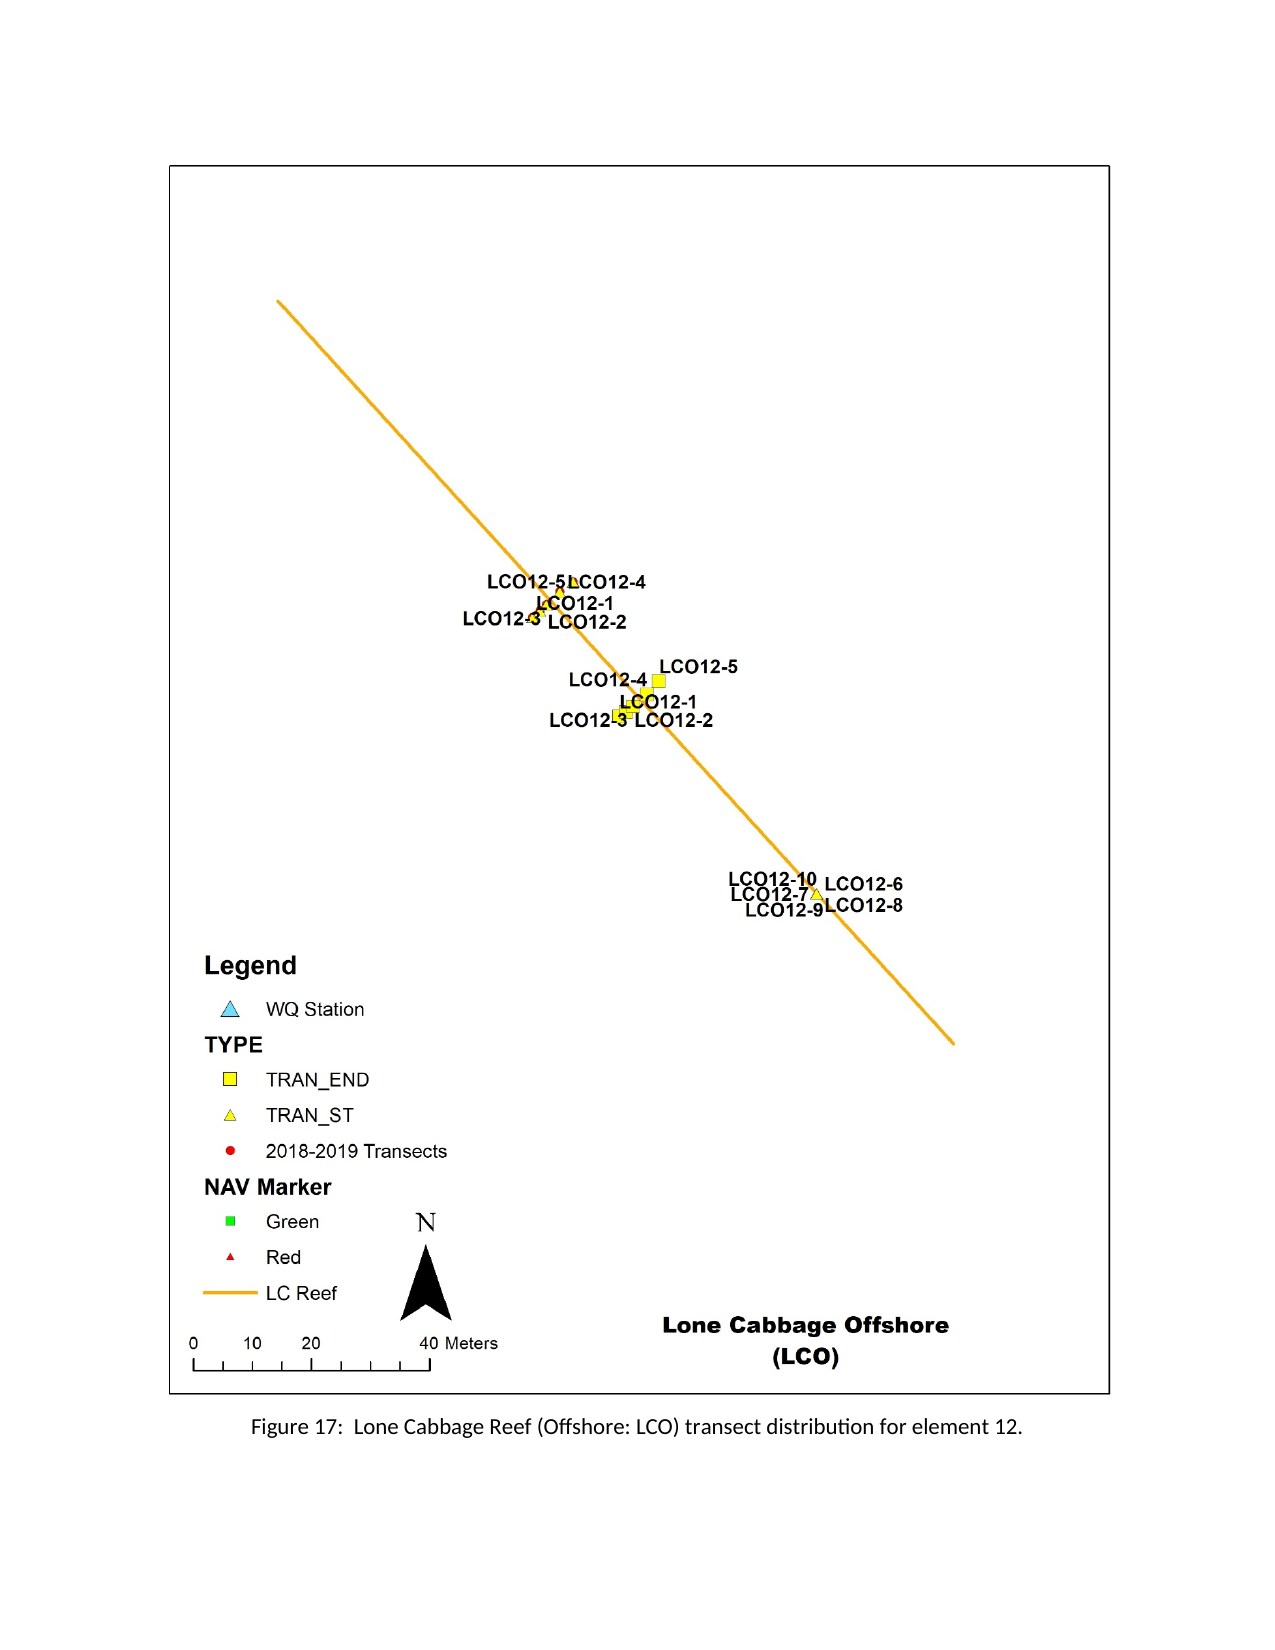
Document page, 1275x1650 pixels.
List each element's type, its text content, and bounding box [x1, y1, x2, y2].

picture [150, 150, 1125, 1412]
text Figure 17: Lone Cabbage Reef (Offshore: LCO) transect distribution for element 12. [150, 1412, 1125, 1440]
